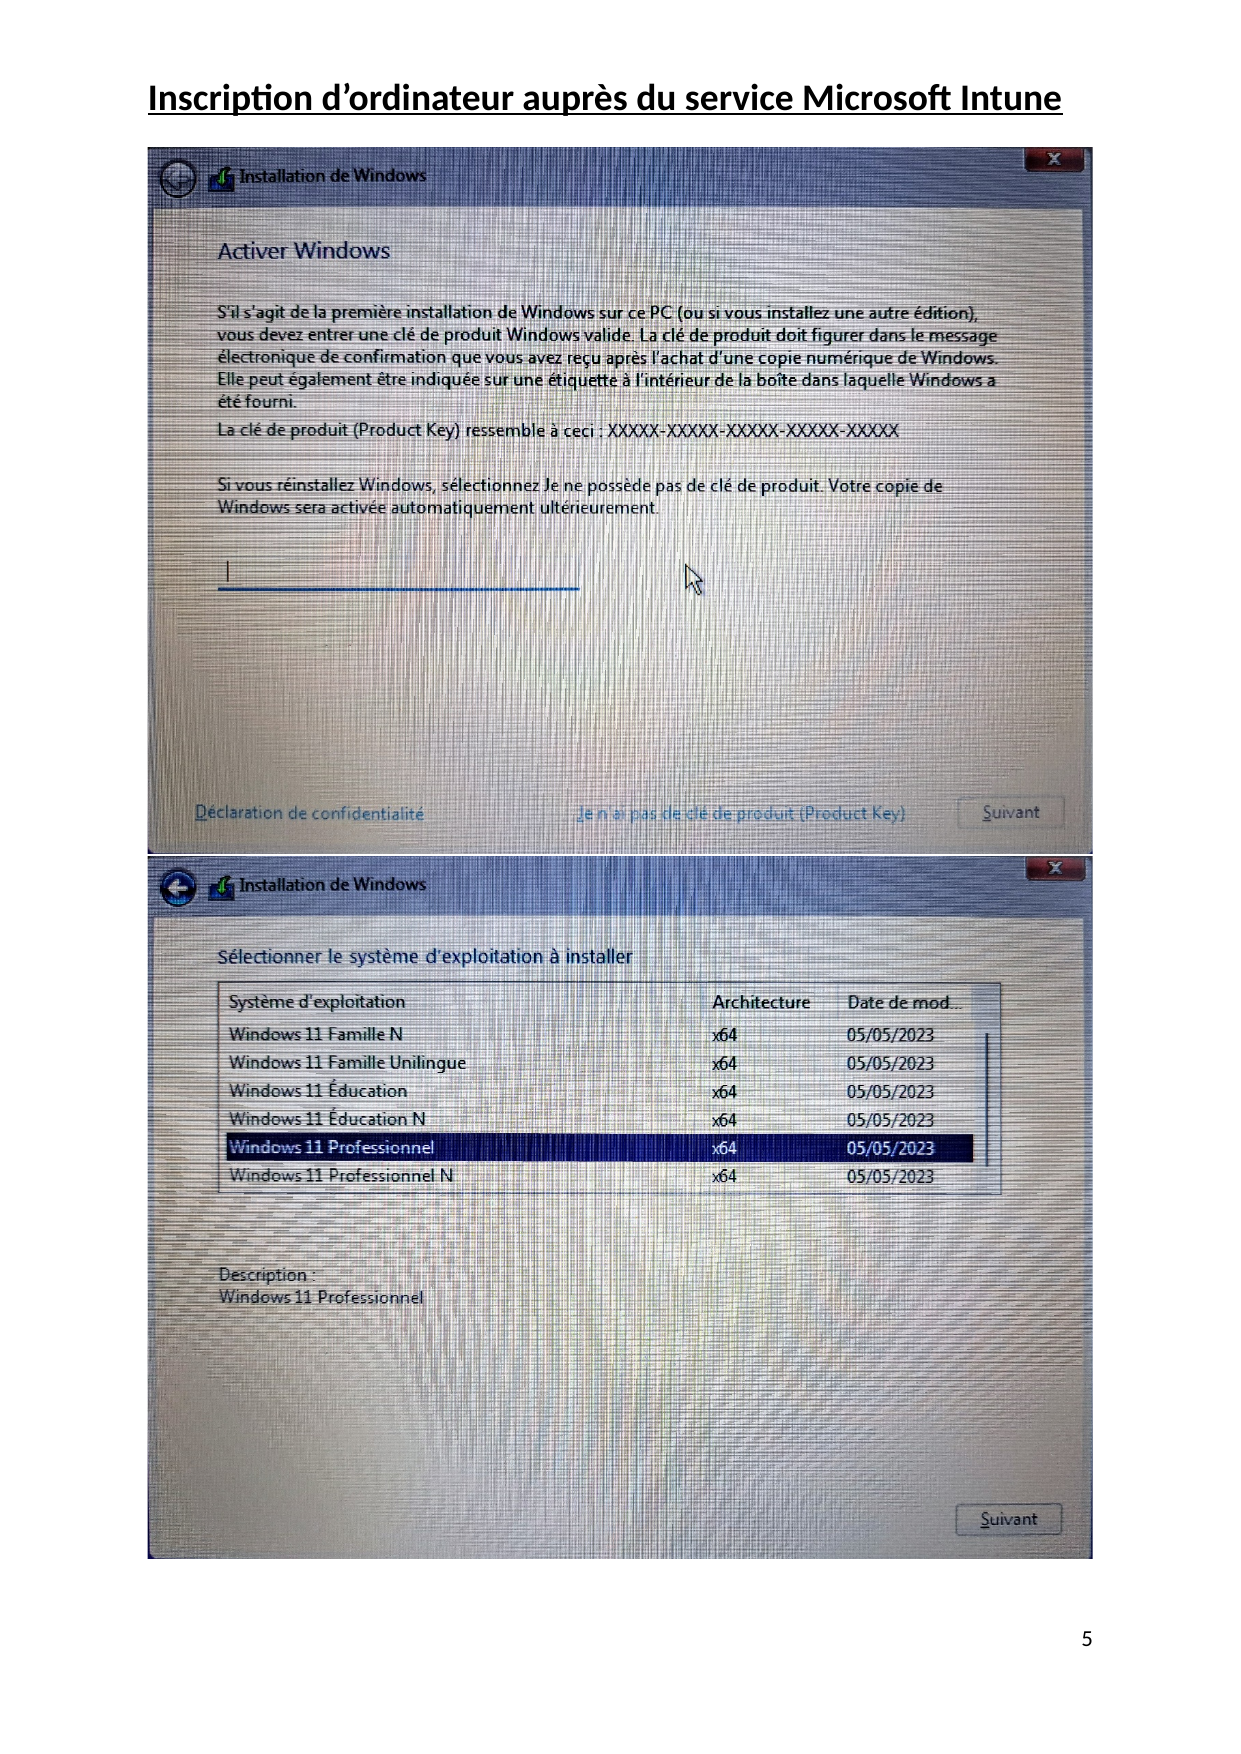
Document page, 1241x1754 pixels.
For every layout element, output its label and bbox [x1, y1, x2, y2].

picture [147, 147, 1093, 854]
picture [147, 856, 1093, 1559]
